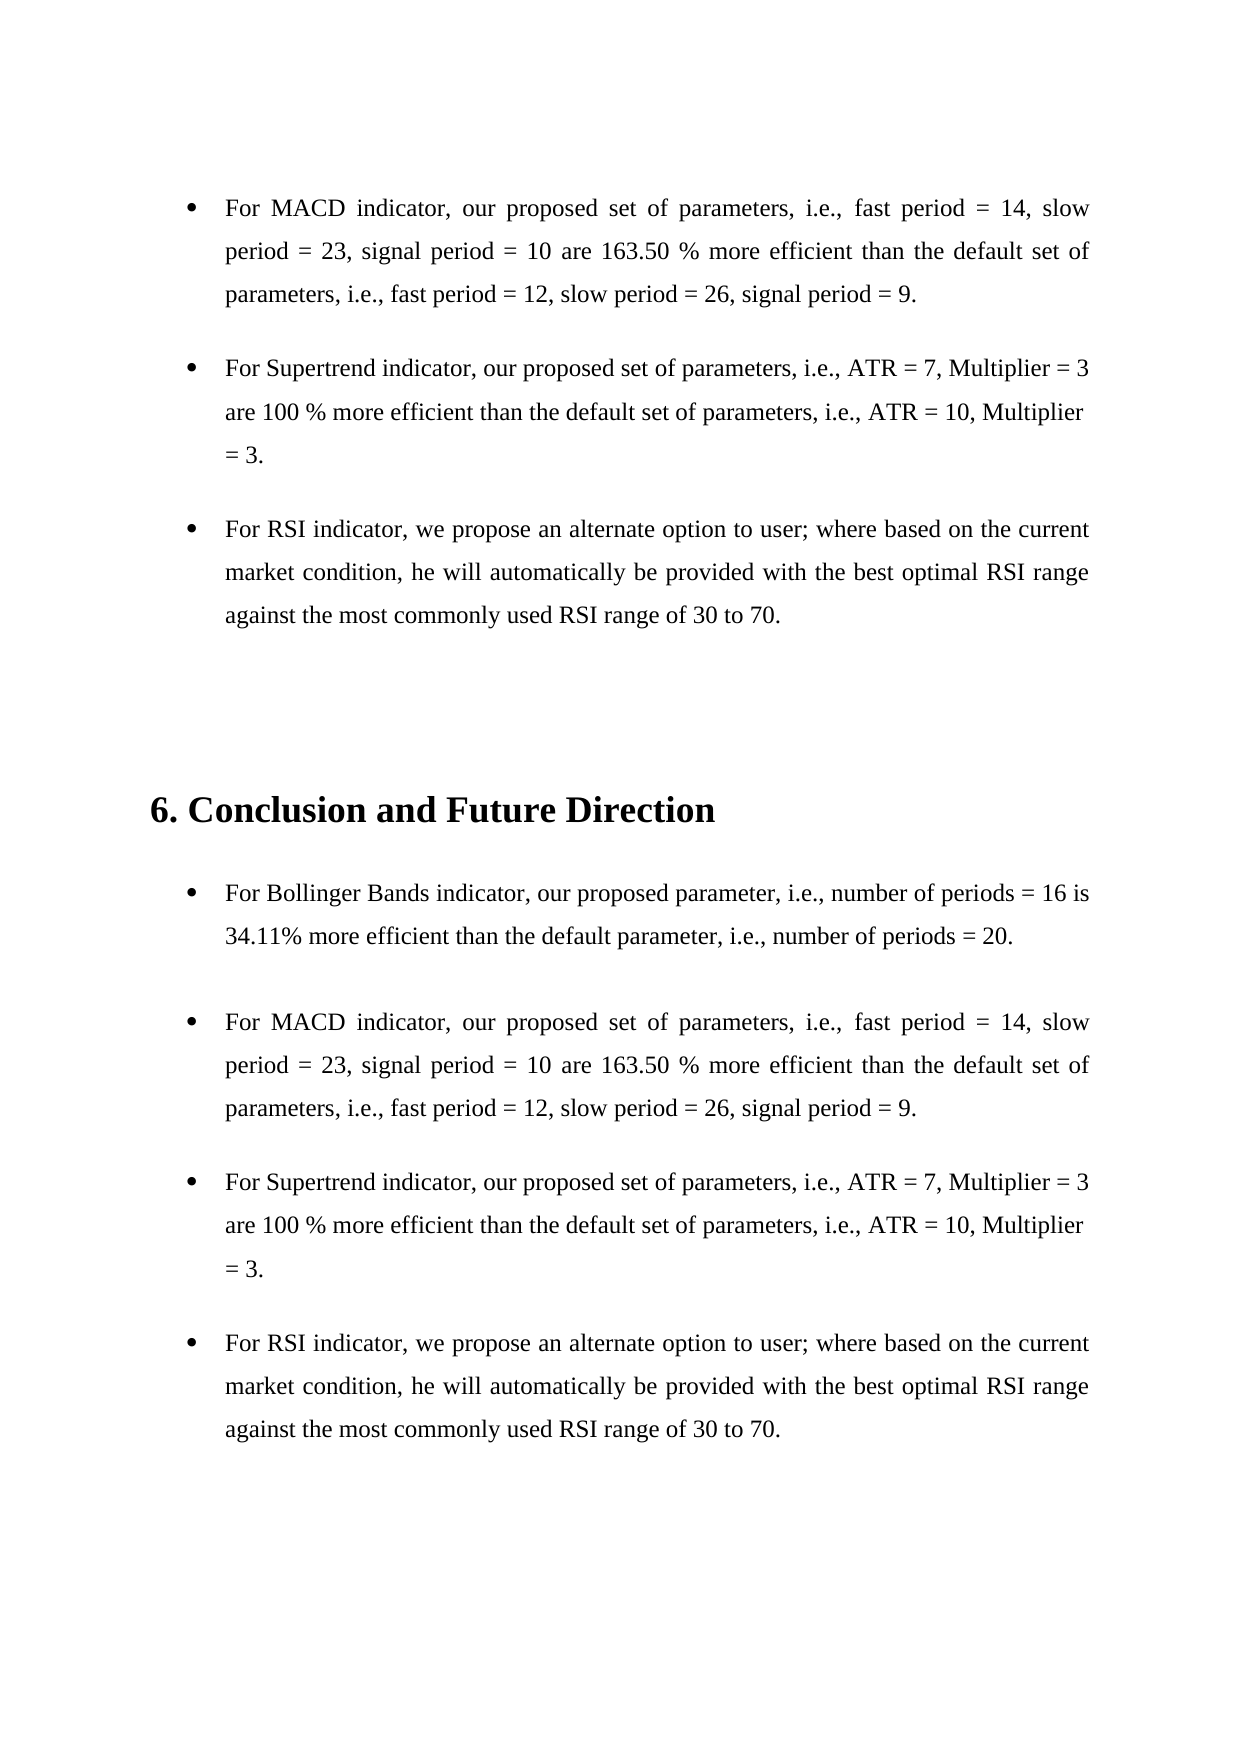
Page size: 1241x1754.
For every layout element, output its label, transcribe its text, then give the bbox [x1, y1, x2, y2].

list For RSI indicator, we propose an alternate option to user; where based on the current market condition, he will automatically be provided with the best optimal RSI range against the most commonly used RSI range of 30 to 70. [187, 1328, 1090, 1443]
list For Supertrend indicator, our proposed set of parameters, i.e., ATR = 7, Multiplier = 3 are 100 % more efficient than the default set of parameters, i.e., ATR = 10, Multiplier = 3. [187, 1167, 1090, 1282]
list For MACD indicator, our proposed set of parameters, i.e., fast period = 14, slow period = 23, signal period = 10 are 163.50 % more efficient than the default set of parameters, i.e., fast period = 12, slow period = 26, signal period = 9. [187, 193, 1090, 308]
list For Supertrend indicator, our proposed set of parameters, i.e., ATR = 7, Multiplier = 3 are 100 % more efficient than the default set of parameters, i.e., ATR = 10, Multiplier = 3. [187, 353, 1090, 468]
text 6. Conclusion and Future Direction [150, 788, 1090, 831]
list For MACD indicator, our proposed set of parameters, i.e., fast period = 14, slow period = 23, signal period = 10 are 163.50 % more efficient than the default set of parameters, i.e., fast period = 12, slow period = 26, signal period = 9. [187, 1007, 1090, 1122]
list For Bollinger Bands indicator, our proposed parameter, i.e., number of periods = 16 is 34.11% more efficient than the default parameter, i.e., number of periods = 20. [187, 878, 1090, 949]
list For RSI indicator, we propose an alternate option to user; where based on the current market condition, he will automatically be provided with the best optimal RSI range against the most commonly used RSI range of 30 to 70. [187, 514, 1090, 629]
